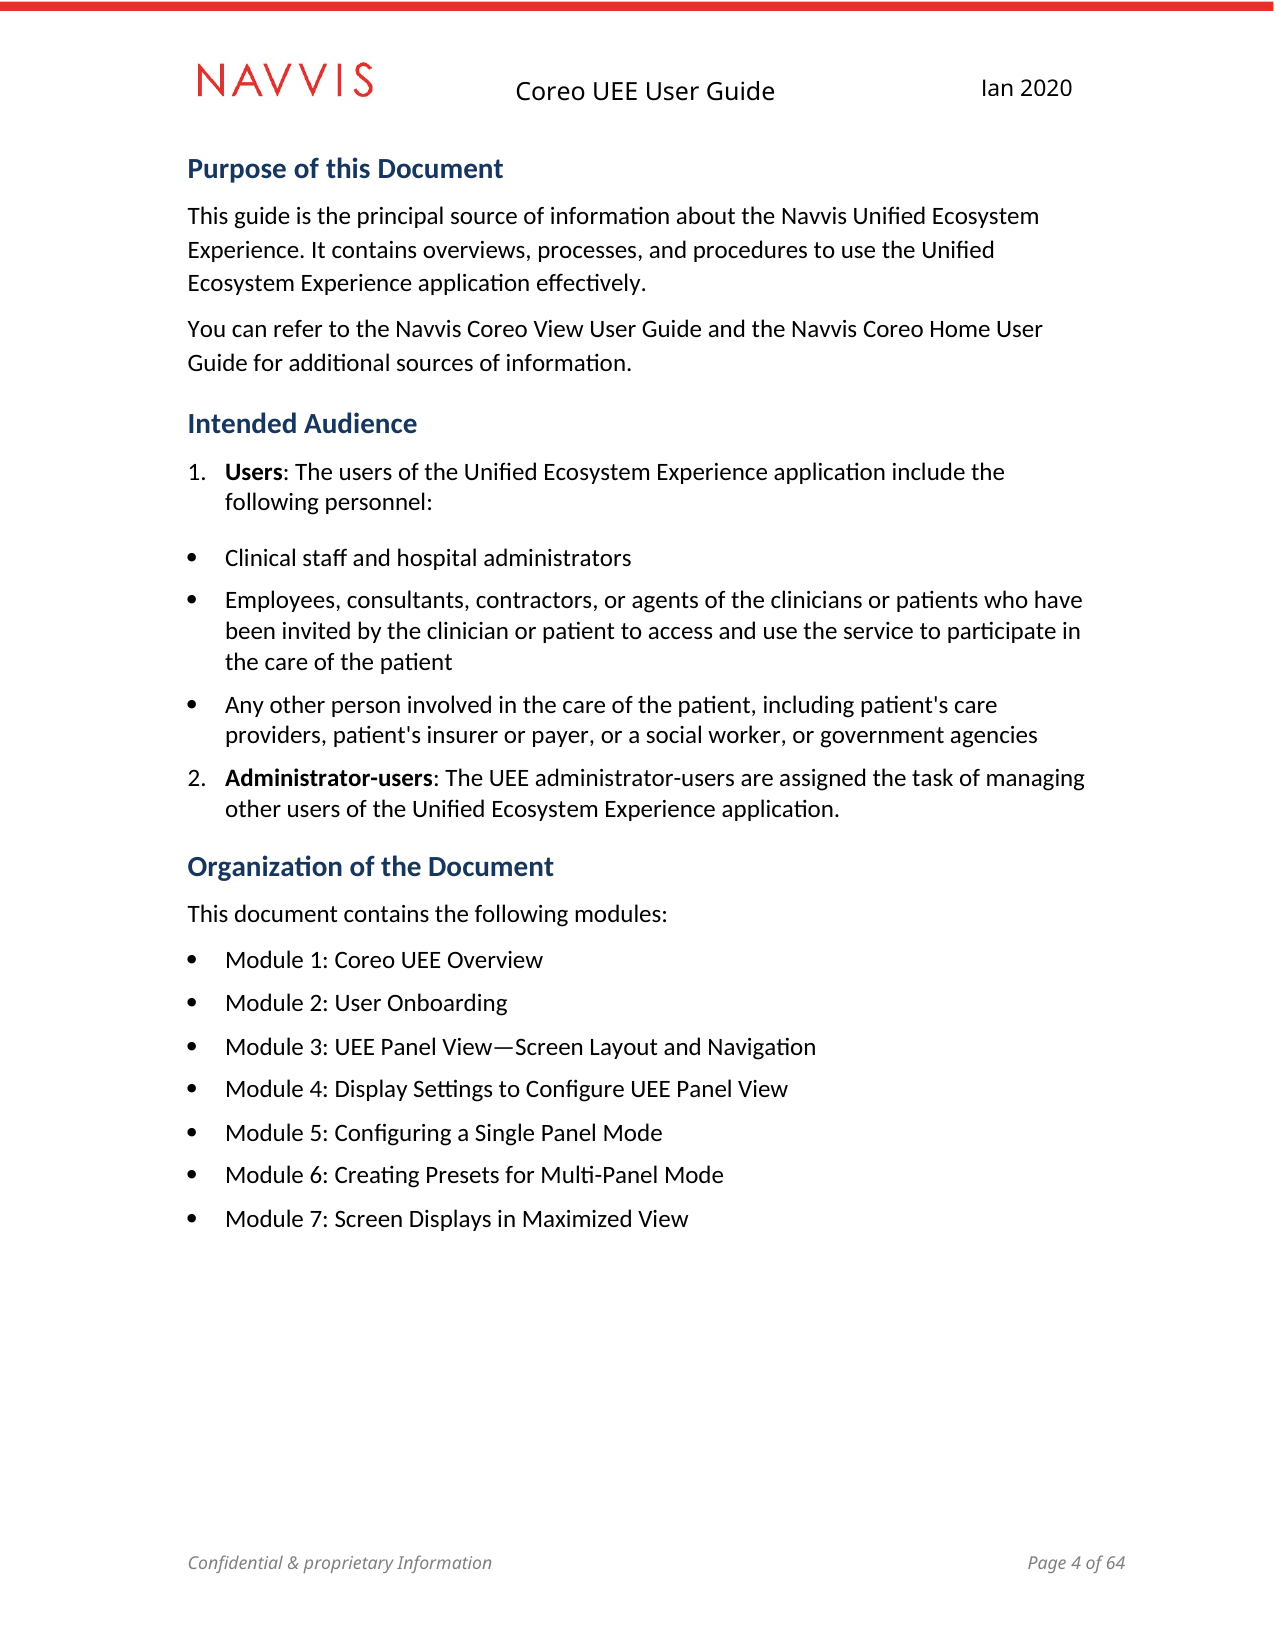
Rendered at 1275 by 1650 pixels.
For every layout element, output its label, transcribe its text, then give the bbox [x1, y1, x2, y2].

list Users: The users of the Unified Ecosystem Experience application include the following personnel: [187, 456, 1087, 517]
picture [187, 55, 383, 104]
subtitle Intended Audience [187, 405, 1087, 441]
list Module 3: UEE Panel View—Screen Layout and Navigation [187, 1031, 1087, 1061]
subtitle Organization of the Document [187, 848, 1087, 884]
list Module 6: Creating Presets for Multi-Panel Mode [187, 1160, 1087, 1190]
text This guide is the principal source of information about the Navvis Unified Ecosystem Experience. It contains overviews, processes, and procedures to use the Unified Ecosystem Experience application effectively. [187, 200, 1087, 298]
list Module 4: Display Settings to Configure UEE Panel View [187, 1074, 1087, 1104]
subtitle Purpose of this Document [187, 150, 1087, 186]
list Module 2: User Onboarding [187, 988, 1087, 1018]
list Module 7: Screen Displays in Maximized View [187, 1203, 1087, 1233]
list Employees, consultants, contractors, or agents of the clinicians or patients who have been invited by the clinician or patient to access and use the service to participate in the care of the patient [187, 585, 1087, 676]
list Module 5: Configuring a Single Panel Mode [187, 1117, 1087, 1147]
list Clinical staff and hospital administrators [187, 542, 1087, 572]
list Module 1: Coreo UEE Overview [187, 944, 1087, 975]
text This document contains the following modules: [187, 898, 1087, 929]
text You can refer to the Navvis Coreo View User Guide and the Navvis Coreo Home User Guide for additional sources of information. [187, 313, 1087, 377]
list Any other person involved in the care of the patient, including patient's care providers, patient's insurer or payer, or a social worker, or government agencies [187, 689, 1087, 750]
list Administrator-users: The UEE administrator-users are assigned the task of managing other users of the Unified Ecosystem Experience application. [187, 762, 1087, 823]
